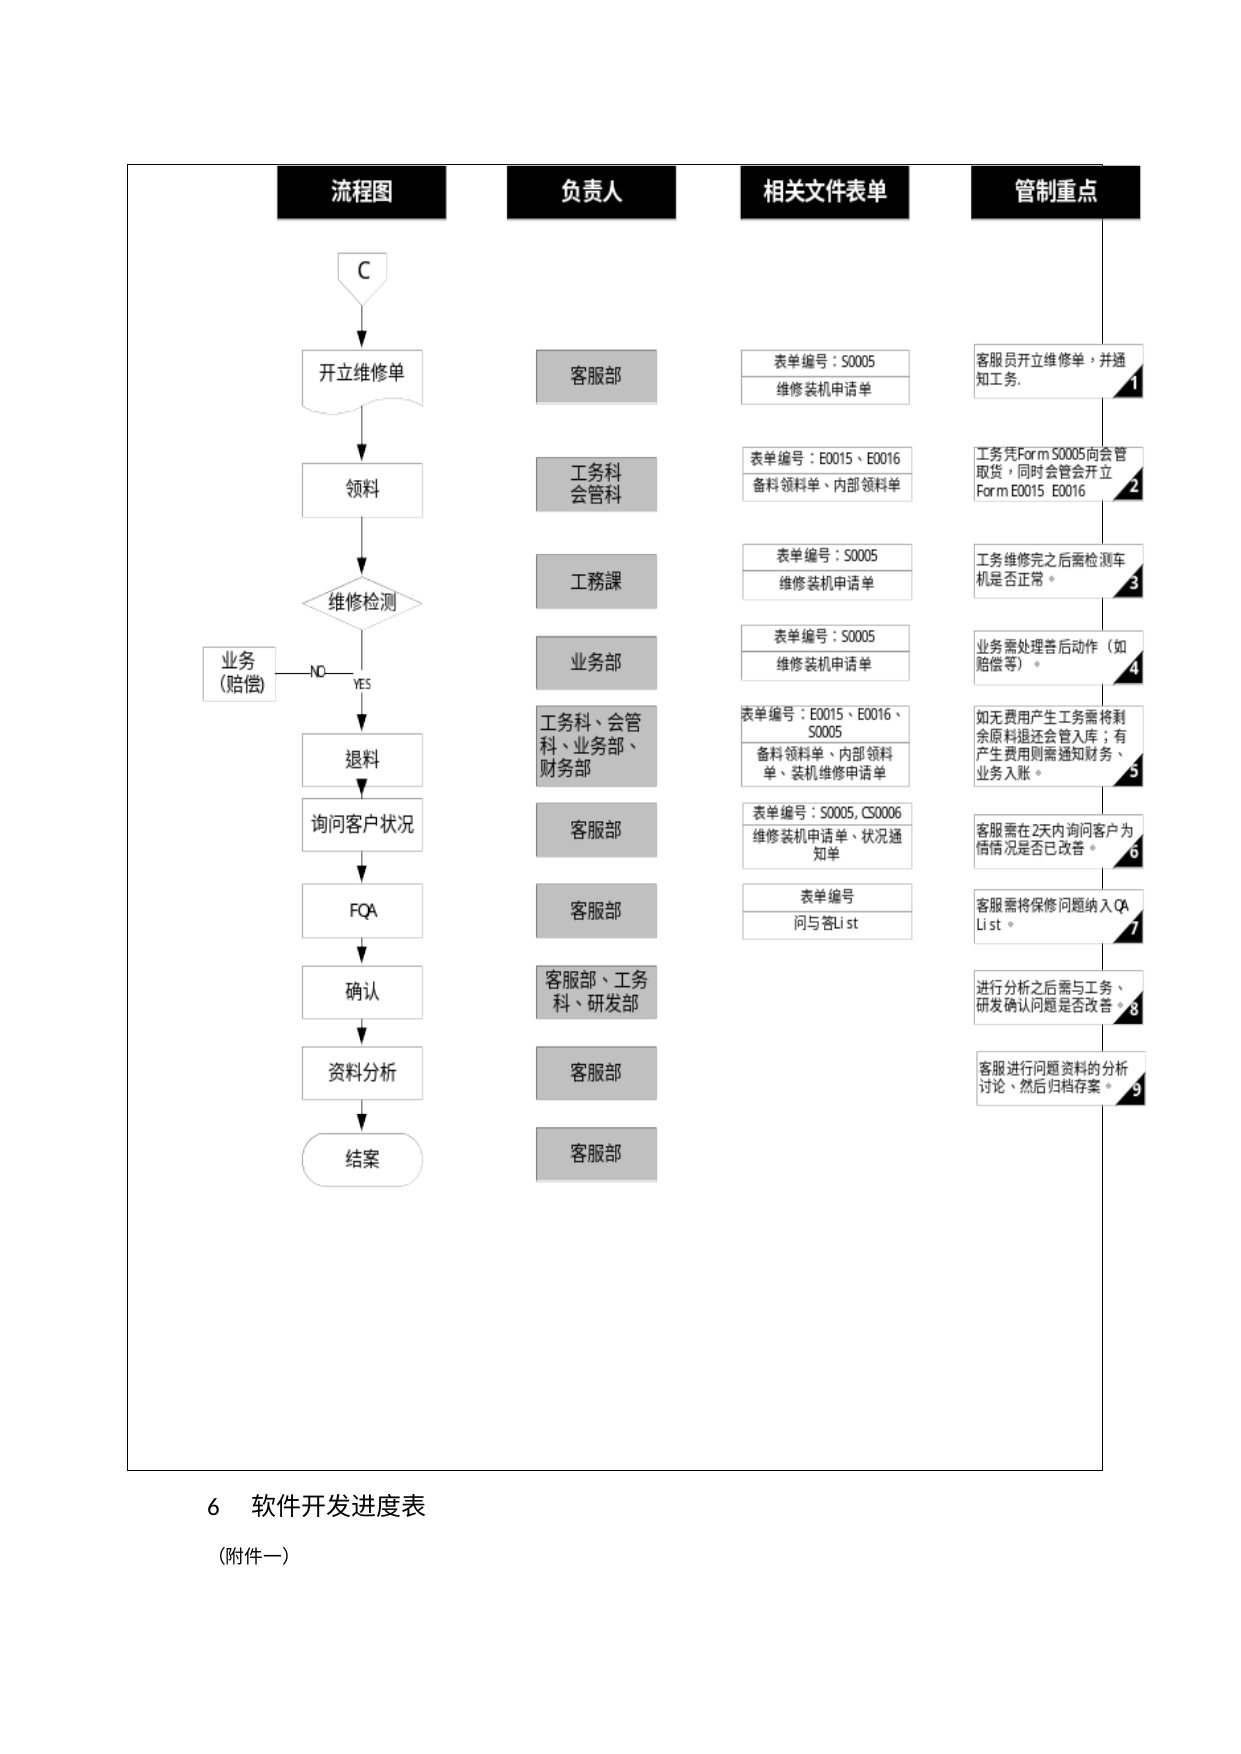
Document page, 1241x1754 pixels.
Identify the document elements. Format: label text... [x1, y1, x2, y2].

list 软件开发进度表 [207, 1471, 1053, 1539]
text （附件一） [207, 1539, 1053, 1573]
table_cell [128, 165, 1102, 1470]
